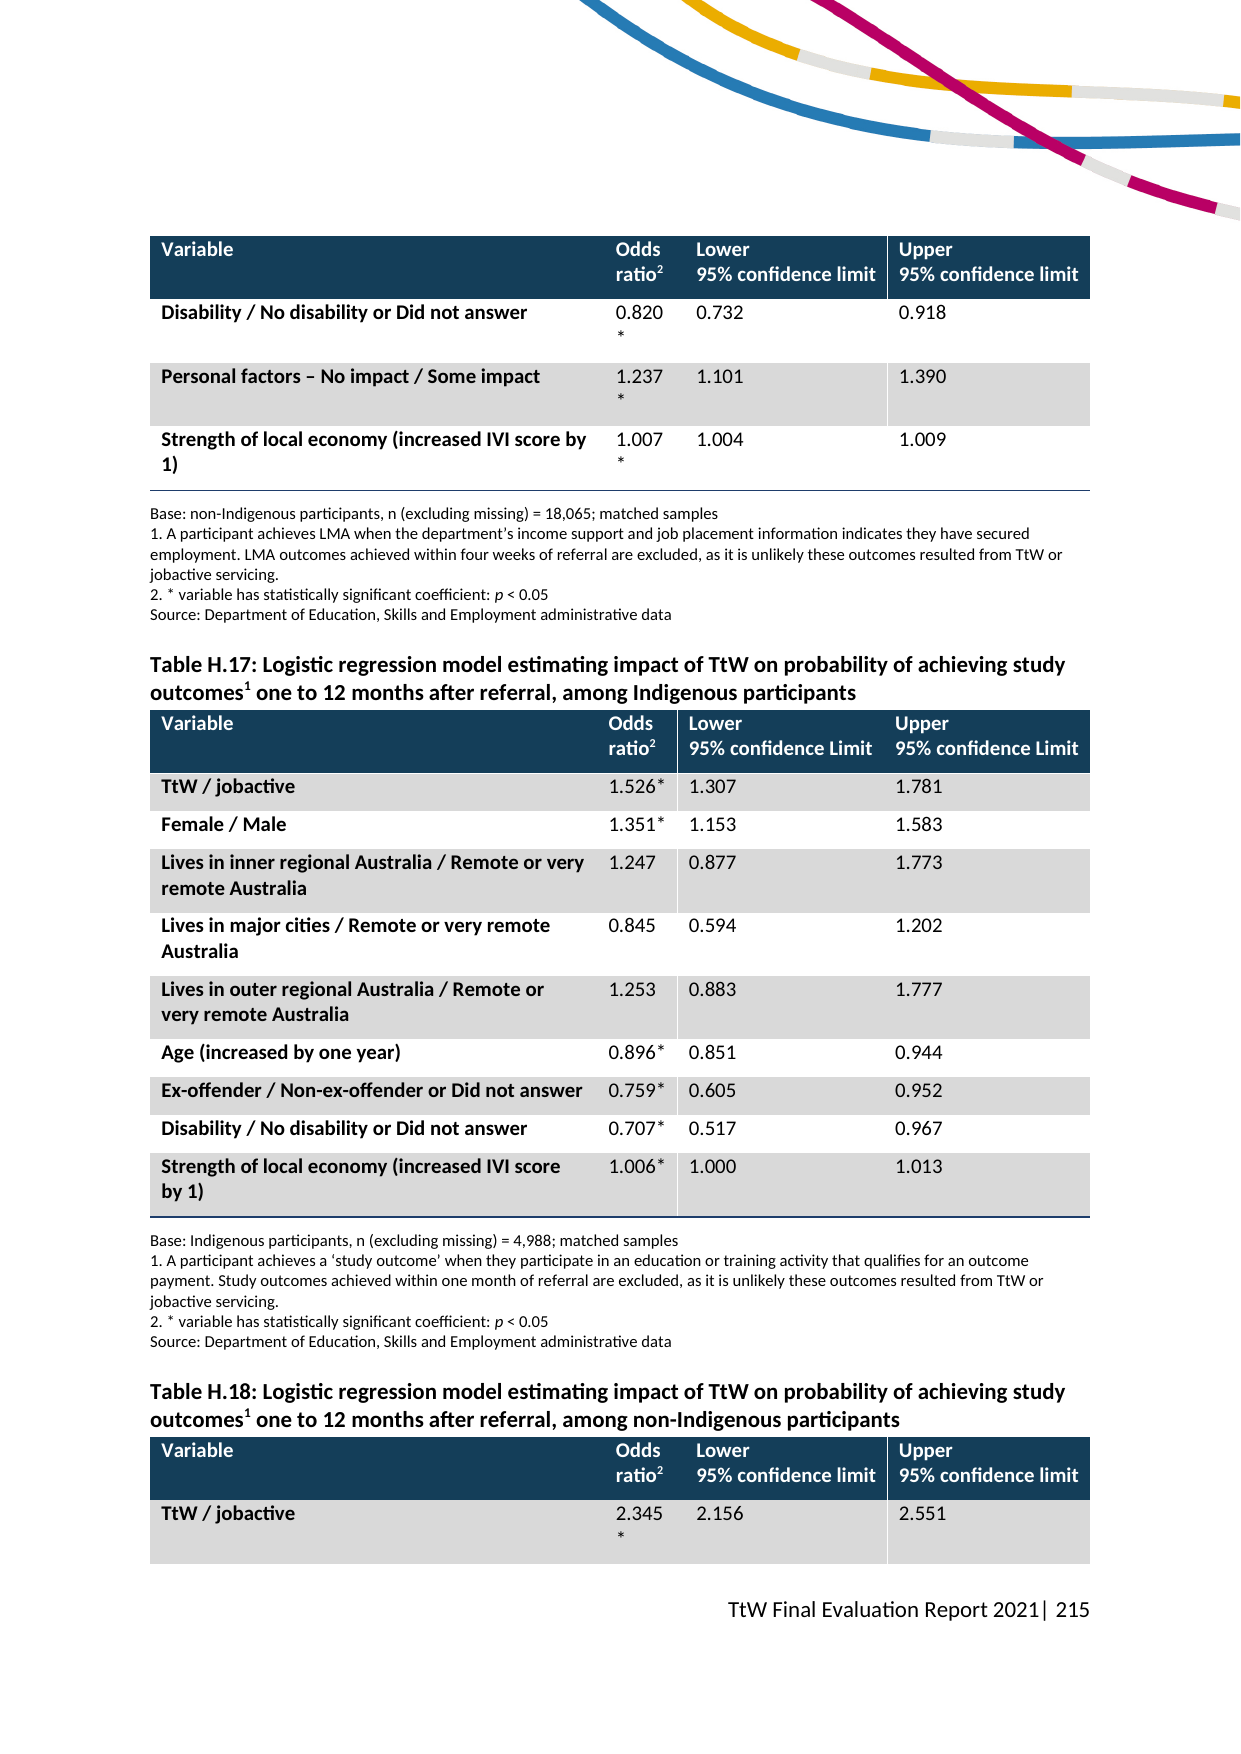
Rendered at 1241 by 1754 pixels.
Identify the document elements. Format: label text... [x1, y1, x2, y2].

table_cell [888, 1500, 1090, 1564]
text 1. A participant achieves LMA when the department’s income support and job placement information indicates they have secured employment. LMA outcomes achieved within four weeks of referral are excluded, as it is unlikely these outcomes resulted from TtW or jobactive servicing. [150, 523, 1090, 584]
text Base: non-Indigenous participants, n (excluding missing) = 18,065; matched samples [150, 503, 1090, 523]
text Source: Department of Education, Skills and Employment administrative data [150, 1332, 1090, 1352]
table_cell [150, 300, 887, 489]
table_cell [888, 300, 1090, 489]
text Source: Department of Education, Skills and Employment administrative data [150, 605, 1090, 625]
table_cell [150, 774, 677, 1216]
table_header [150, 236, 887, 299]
text Table H.17: Logistic regression model estimating impact of TtW on probability of achieving study outcomes1 one to 12 months after referral, among Indigenous participants [150, 650, 1090, 706]
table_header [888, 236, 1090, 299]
text Base: Indigenous participants, n (excluding missing) = 4,988; matched samples [150, 1230, 1090, 1250]
picture [0, 0, 1241, 229]
text Table H.18: Logistic regression model estimating impact of TtW on probability of achieving study outcomes1 one to 12 months after referral, among non-Indigenous participants [150, 1377, 1090, 1433]
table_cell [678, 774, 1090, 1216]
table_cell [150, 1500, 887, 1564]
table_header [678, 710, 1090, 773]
text 2. * variable has statistically significant coefficient: p < 0.05 [150, 1311, 1090, 1332]
text 1. A participant achieves a ‘study outcome’ when they participate in an education or training activity that qualifies for an outcome payment. Study outcomes achieved within one month of referral are excluded, as it is unlikely these outcomes resulted from TtW or jobactive servicing. [150, 1250, 1090, 1311]
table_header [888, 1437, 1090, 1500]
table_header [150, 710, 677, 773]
text 2. * variable has statistically significant coefficient: p < 0.05 [150, 584, 1090, 605]
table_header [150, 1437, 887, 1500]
